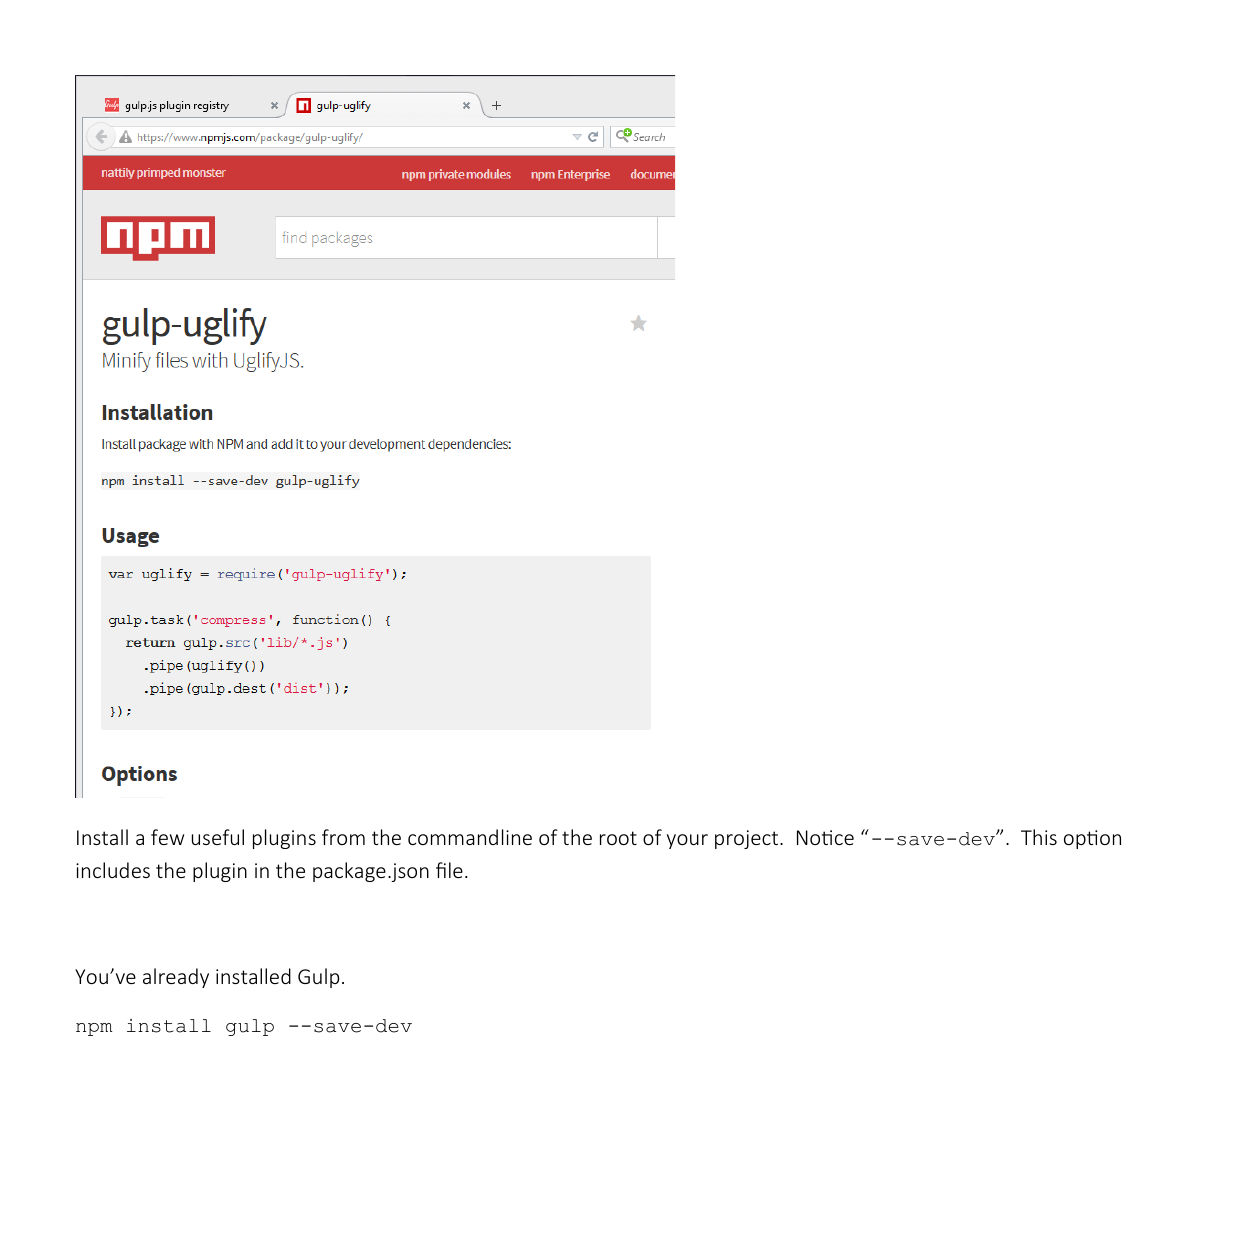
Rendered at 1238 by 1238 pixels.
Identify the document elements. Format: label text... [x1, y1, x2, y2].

text Install a few useful plugins from the commandline of the root of your project. Notice “--save-dev”. This option includes the plugin in the package.json file. [75, 823, 1162, 884]
text You’ve already installed Gulp. [75, 962, 1162, 990]
text npm install gulp --save-dev [75, 1015, 1162, 1038]
picture [75, 75, 675, 798]
